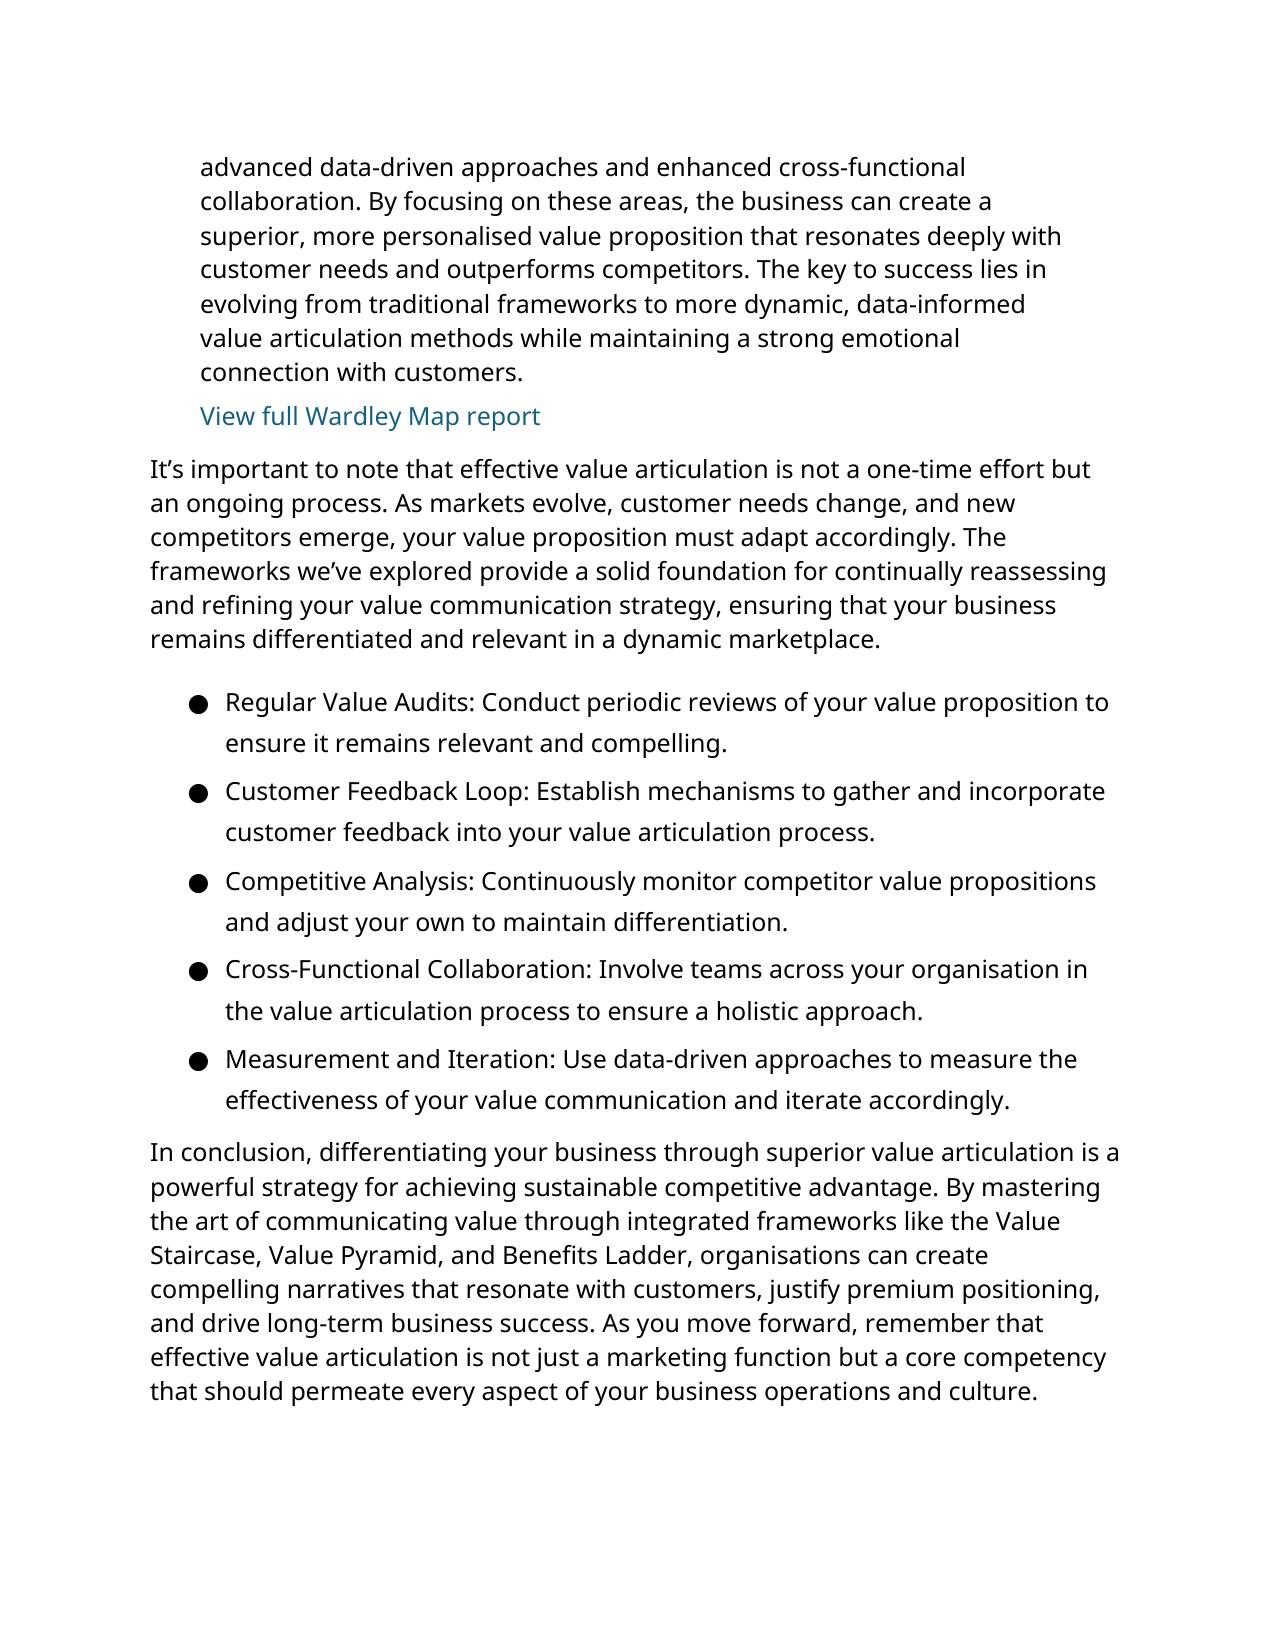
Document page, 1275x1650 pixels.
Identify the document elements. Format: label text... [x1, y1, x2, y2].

text It’s important to note that effective value articulation is not a one-time effort but an ongoing process. As markets evolve, customer needs change, and new competitors emerge, your value proposition must adapt accordingly. The frameworks we’ve explored provide a solid foundation for continually reassessing and refining your value communication strategy, ensuring that your business remains differentiated and relevant in a dynamic marketplace. [150, 452, 1125, 656]
list Competitive Analysis: Continuously monitor competitor value propositions and adjust your own to maintain differentiation. [187, 853, 1125, 938]
list Measurement and Iteration: Use data-driven approaches to measure the effectiveness of your value communication and iterate accordingly. [187, 1031, 1125, 1116]
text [200, 150, 1075, 388]
list Regular Value Audits: Conduct periodic reviews of your value proposition to ensure it remains relevant and compelling. [187, 675, 1125, 760]
text View full Wardley Map report [200, 399, 1075, 433]
text In conclusion, differentiating your business through superior value articulation is a powerful strategy for achieving sustainable competitive advantage. By mastering the art of communicating value through integrated frameworks like the Value Staircase, Value Pyramid, and Benefits Ladder, organisations can create compelling narratives that resonate with customers, justify premium positioning, and drive long-term business success. As you move forward, remember that effective value articulation is not just a marketing function but a core competency that should permeate every aspect of your business operations and culture. [150, 1135, 1125, 1408]
list Cross-Functional Collaboration: Involve teams across your organisation in the value articulation process to ensure a holistic approach. [187, 942, 1125, 1027]
list Customer Feedback Loop: Establish mechanisms to gather and incorporate customer feedback into your value articulation process. [187, 764, 1125, 849]
